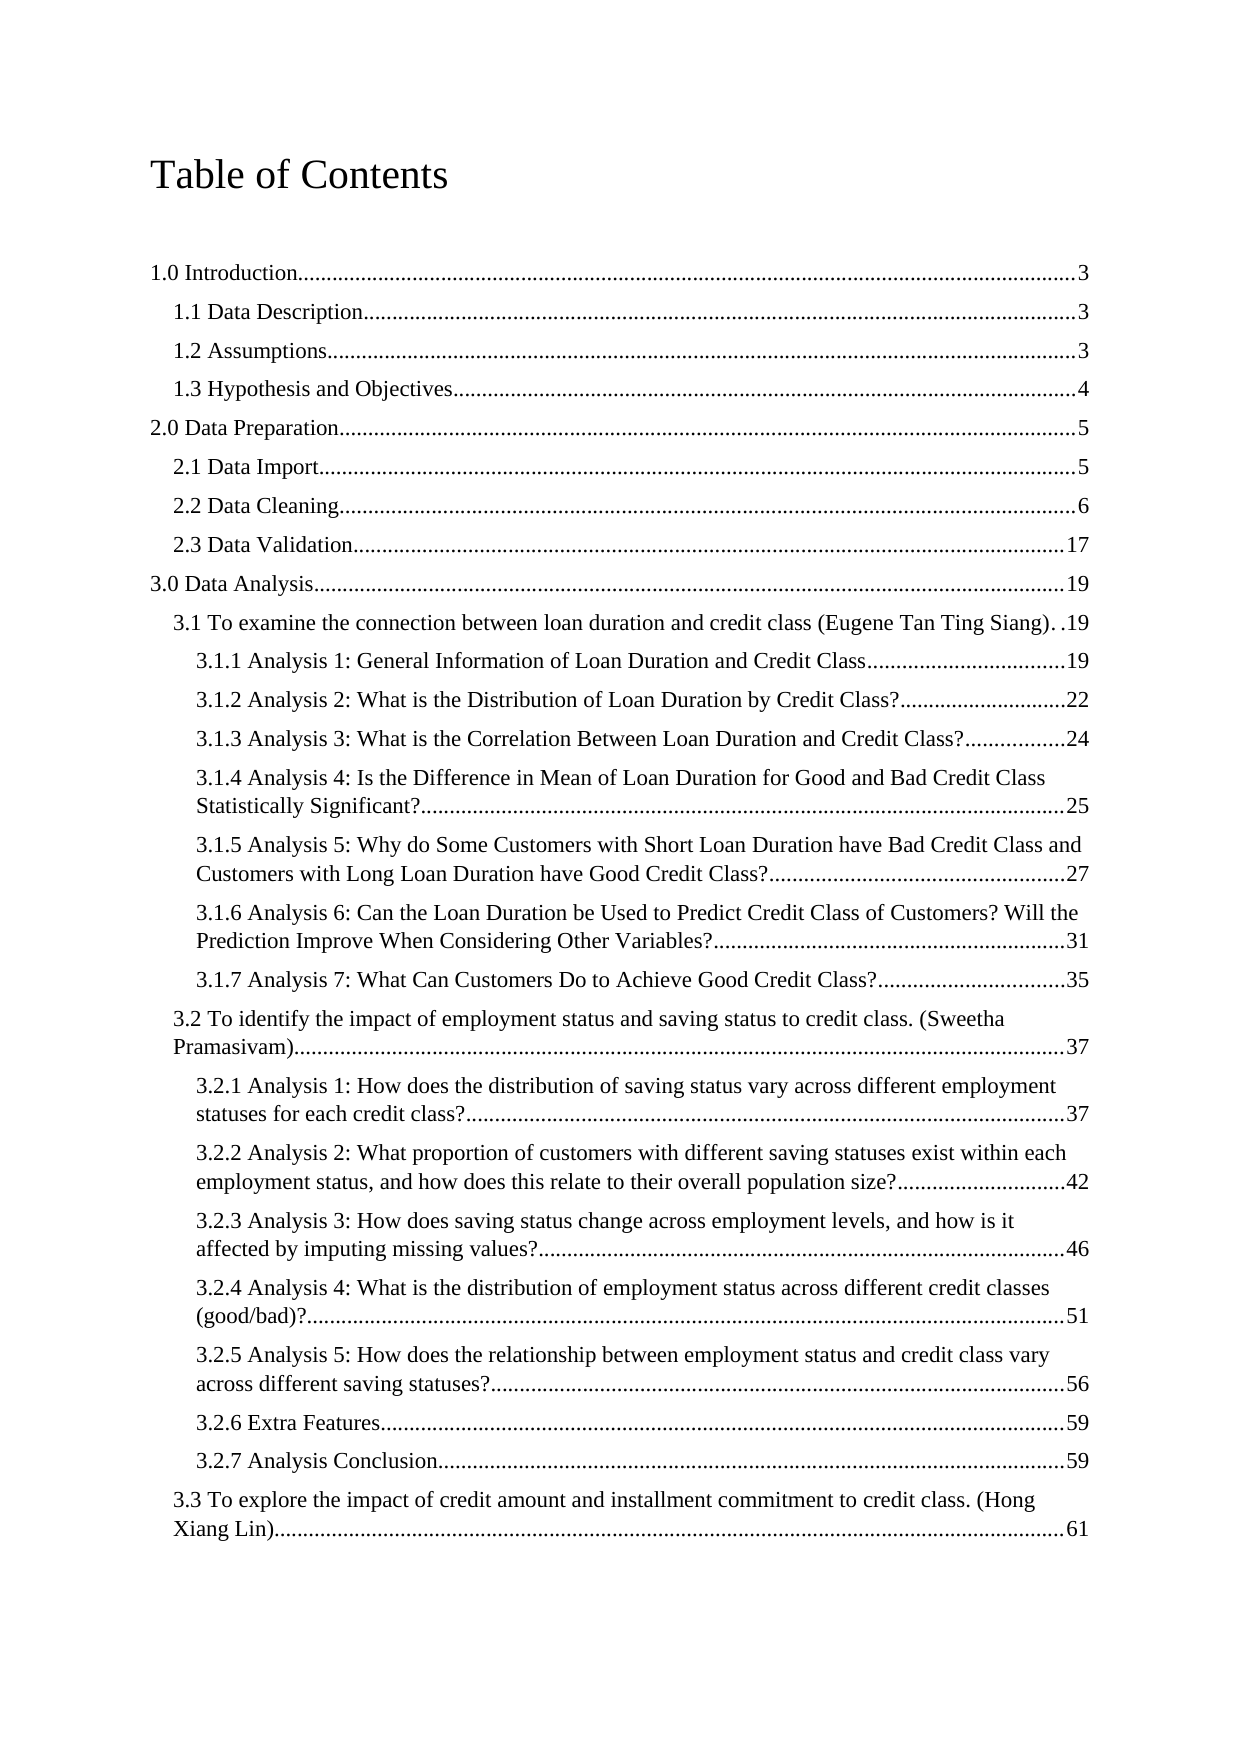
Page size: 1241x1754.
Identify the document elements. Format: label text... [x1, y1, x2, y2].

text Table of Contents [150, 150, 1090, 198]
